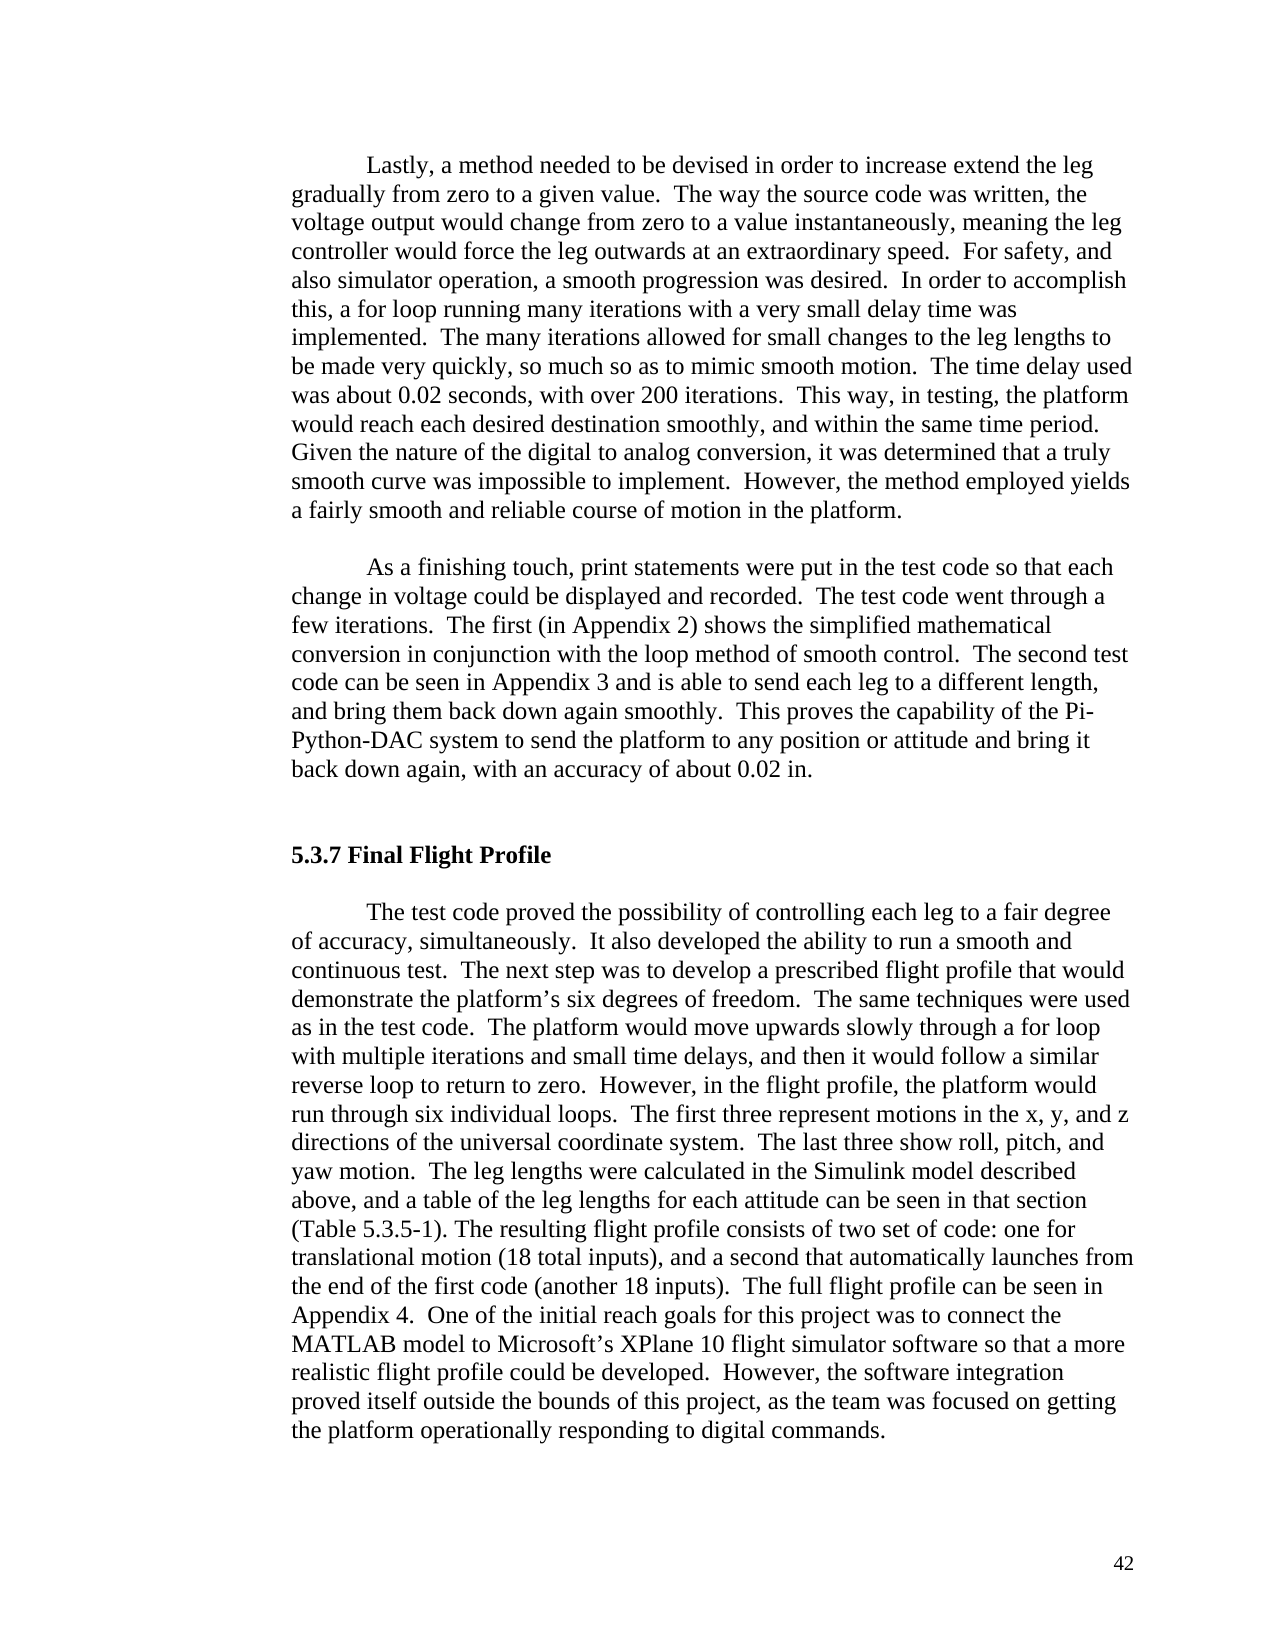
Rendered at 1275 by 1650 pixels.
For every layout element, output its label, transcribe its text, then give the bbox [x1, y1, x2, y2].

text 5.3.7 Final Flight Profile [291, 840, 1134, 869]
text The test code proved the possibility of controlling each leg to a fair degree of accuracy, simultaneously. It also developed the ability to run a smooth and continuous test. The next step was to develop a prescribed flight profile that would demonstrate the platform’s six degrees of freedom. The same techniques were used as in the test code. The platform would move upwards slowly through a for loop with multiple iterations and small time delays, and then it would follow a similar reverse loop to return to zero. However, in the flight profile, the platform would run through six individual loops. The first three represent motions in the x, y, and z directions of the universal coordinate system. The last three show roll, pitch, and yaw motion. The leg lengths were calculated in the Simulink model described above, and a table of the leg lengths for each attitude can be seen in that section (Table 5.3.5-1). The resulting flight profile consists of two set of code: one for translational motion (18 total inputs), and a second that automatically launches from the end of the first code (another 18 inputs). The full flight profile can be seen in Appendix 4. One of the initial reach goals for this project was to connect the MATLAB model to Microsoft’s XPlane 10 flight simulator software so that a more realistic flight profile could be developed. However, the software integration proved itself outside the bounds of this project, as the team was focused on getting the platform operationally responding to digital commands. [291, 897, 1134, 1444]
text Lastly, a method needed to be devised in order to increase extend the leg gradually from zero to a given value. The way the source code was written, the voltage output would change from zero to a value instantaneously, meaning the leg controller would force the leg outwards at an extraordinary speed. For safety, and also simulator operation, a smooth progression was desired. In order to accomplish this, a for loop running many iterations with a very small delay time was implemented. The many iterations allowed for small changes to the leg lengths to be made very quickly, so much so as to mimic smooth motion. The time delay used was about 0.02 seconds, with over 200 iterations. This way, in testing, the platform would reach each desired destination smoothly, and within the same time period. Given the nature of the digital to analog conversion, it was determined that a truly smooth curve was impossible to implement. However, the method employed yields a fairly smooth and reliable course of motion in the platform. [291, 150, 1134, 524]
text As a finishing touch, print statements were put in the test code so that each change in voltage could be displayed and recorded. The test code went through a few iterations. The first (in Appendix 2) shows the simplified mathematical conversion in conjunction with the loop method of smooth control. The second test code can be seen in Appendix 3 and is able to send each leg to a different length, and bring them back down again smoothly. This proves the capability of the Pi-Python-DAC system to send the platform to any position or attitude and bring it back down again, with an accuracy of about 0.02 in. [291, 552, 1134, 782]
